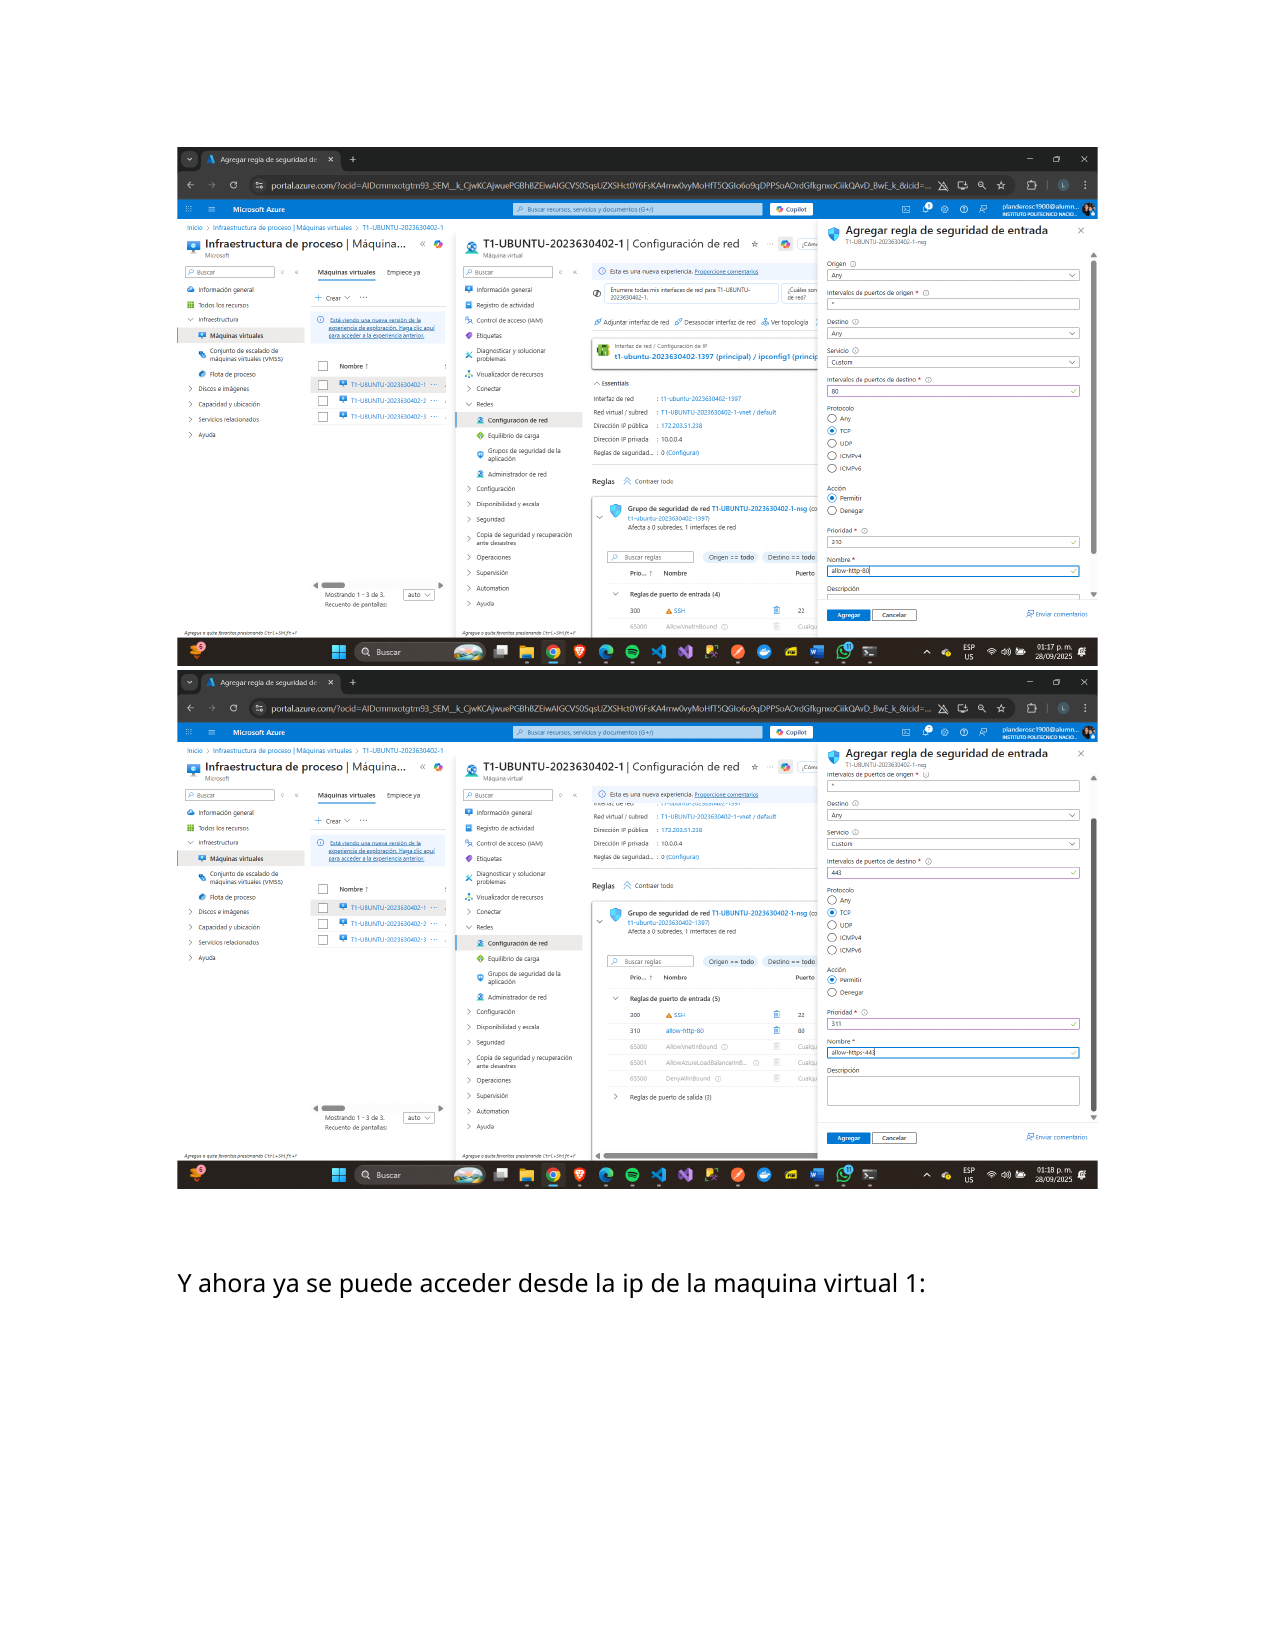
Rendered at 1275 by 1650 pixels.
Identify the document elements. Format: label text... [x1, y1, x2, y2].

text Y ahora ya se puede acceder desde la ip de la maquina virtual 1: [177, 1266, 1098, 1300]
picture [177, 670, 1098, 1189]
picture [177, 147, 1098, 666]
